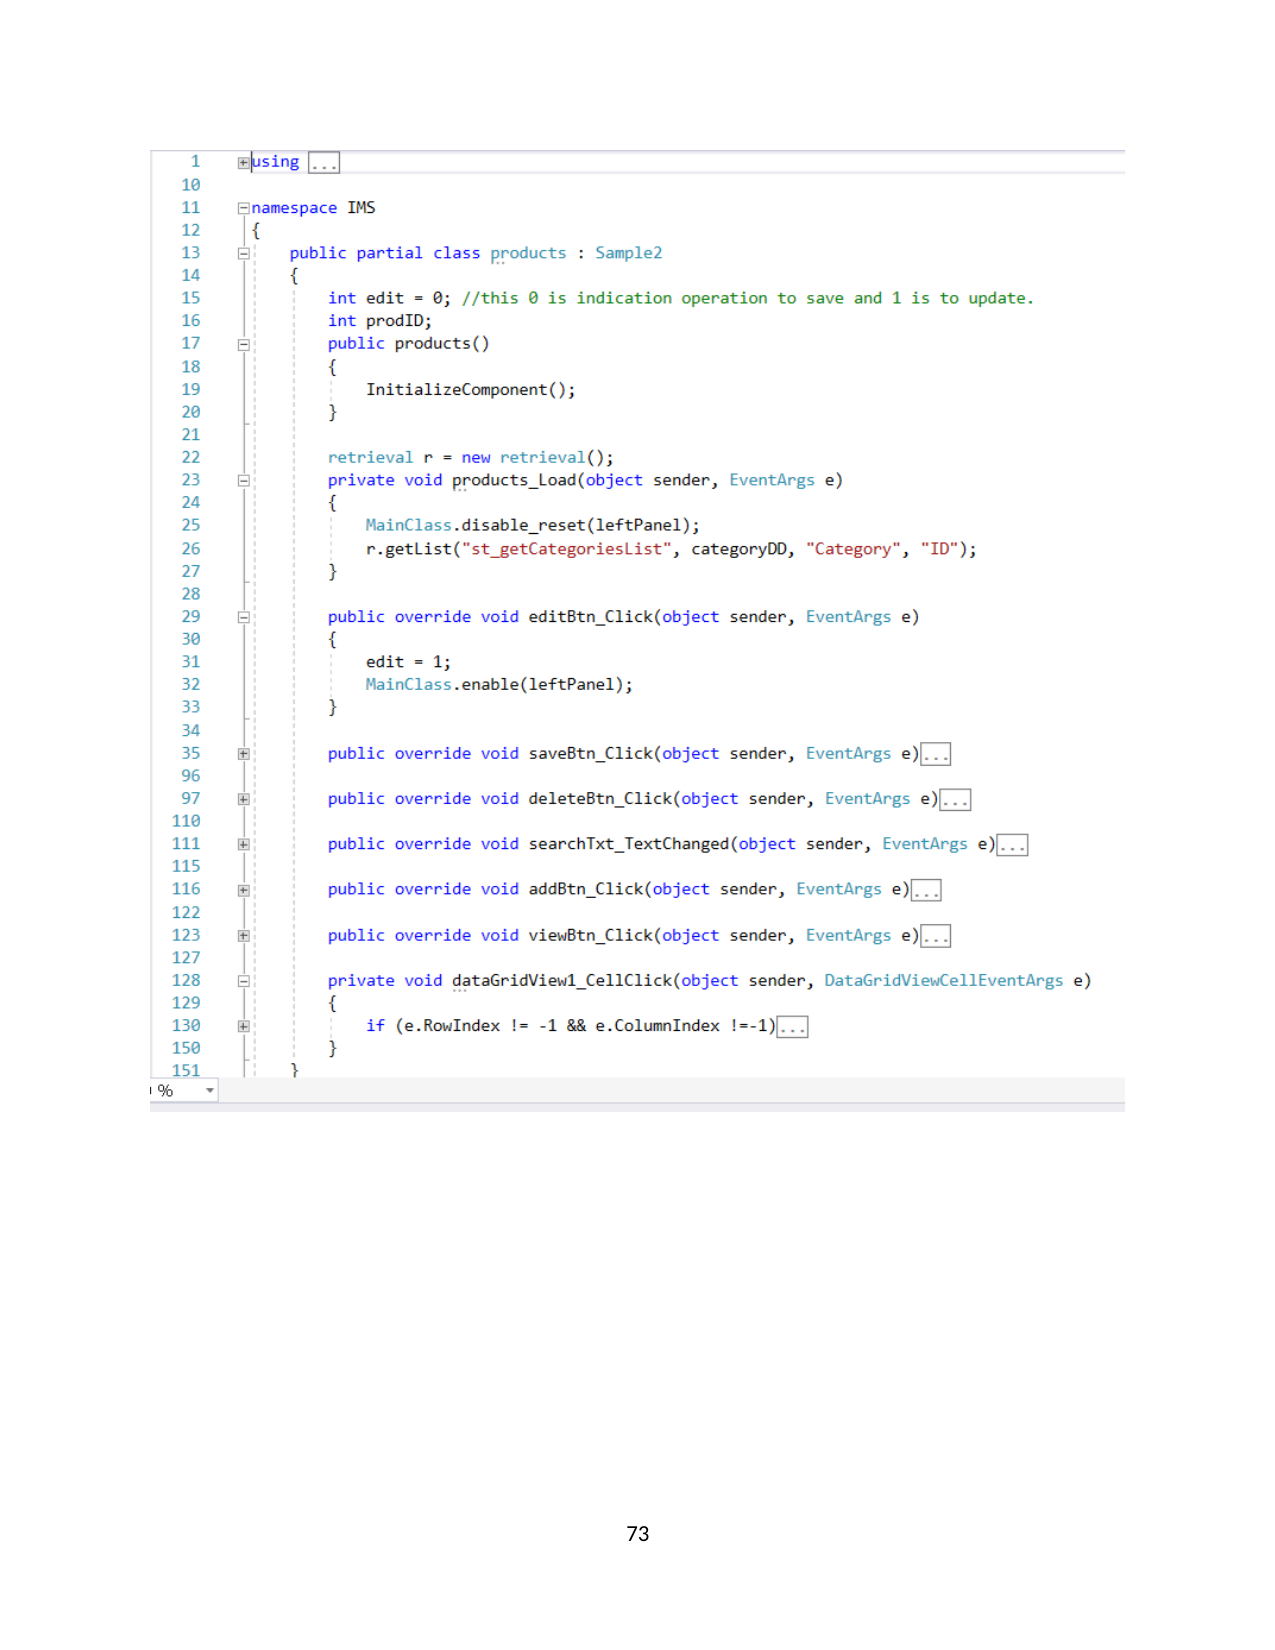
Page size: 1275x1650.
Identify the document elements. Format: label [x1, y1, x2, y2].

picture [150, 150, 1125, 1112]
